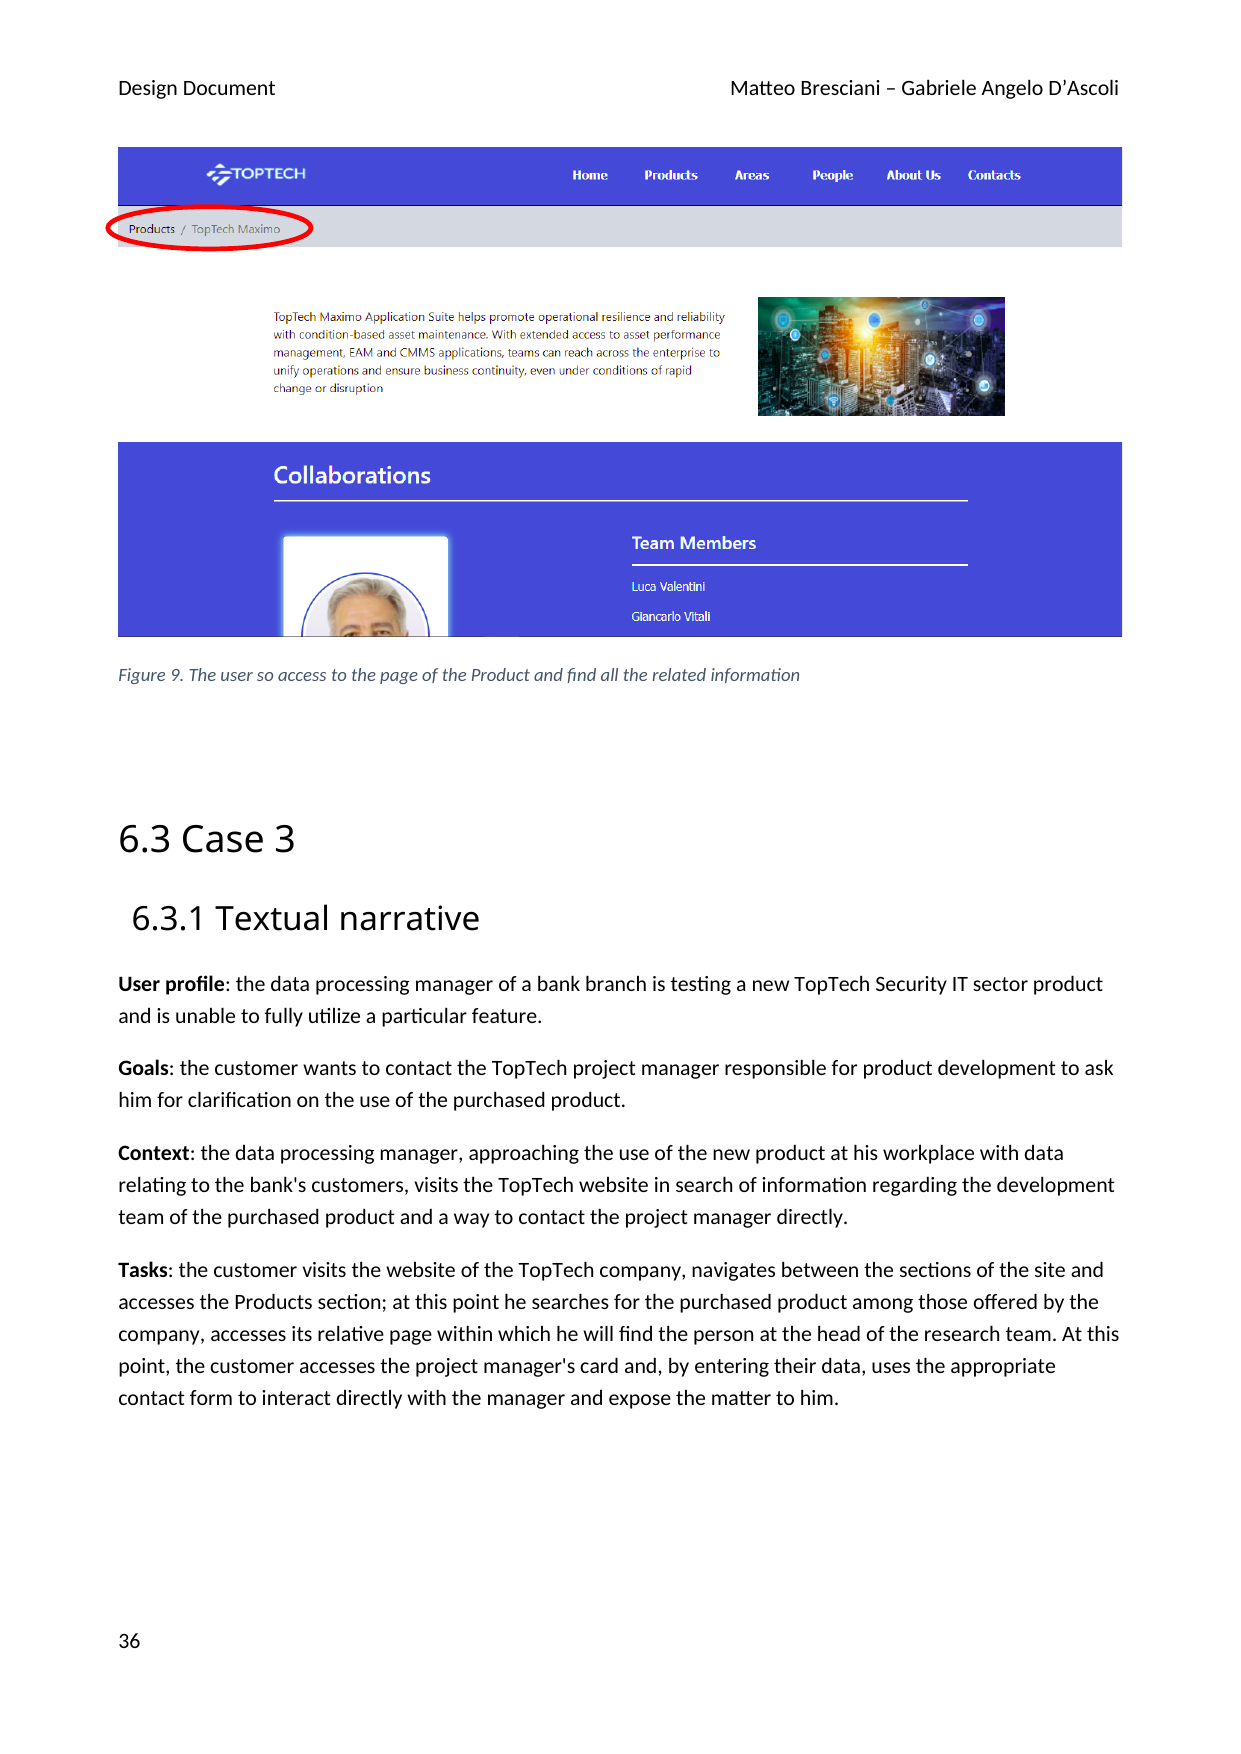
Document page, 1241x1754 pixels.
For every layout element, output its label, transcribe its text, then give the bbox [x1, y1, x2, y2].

picture [118, 210, 308, 246]
text 6.3 Case 3 [118, 812, 1122, 863]
text Figure 9. The user so access to the page of the Product and find all the related information [118, 663, 1122, 686]
text Goals: the customer wants to contact the TopTech project manager responsible for product development to ask him for clarification on the use of the purchased product. [118, 1054, 1122, 1113]
text User profile: the data processing manager of a bank branch is testing a new TopTech Security IT sector product and is unable to fully utilize a particular feature. [118, 970, 1122, 1028]
text Tasks: the customer visits the website of the TopTech company, navigates between the sections of the site and accesses the Products section; at this point he searches for the purchased product among those offered by the company, accesses its relative page within which he will find the person at the head of the research team. At this point, the customer accesses the project manager's card and, by entering their data, uses the appropriate contact form to interact directly with the manager and expose the matter to him. [118, 1256, 1122, 1411]
text Context: the data processing manager, approaching the use of the new product at his workplace with data relating to the bank's customers, visits the TopTech website in search of information regarding the development team of the purchased product and a way to contact the project manager directly. [118, 1139, 1122, 1230]
picture [118, 147, 1123, 637]
text 6.3.1 Textual narrative [118, 894, 1122, 940]
